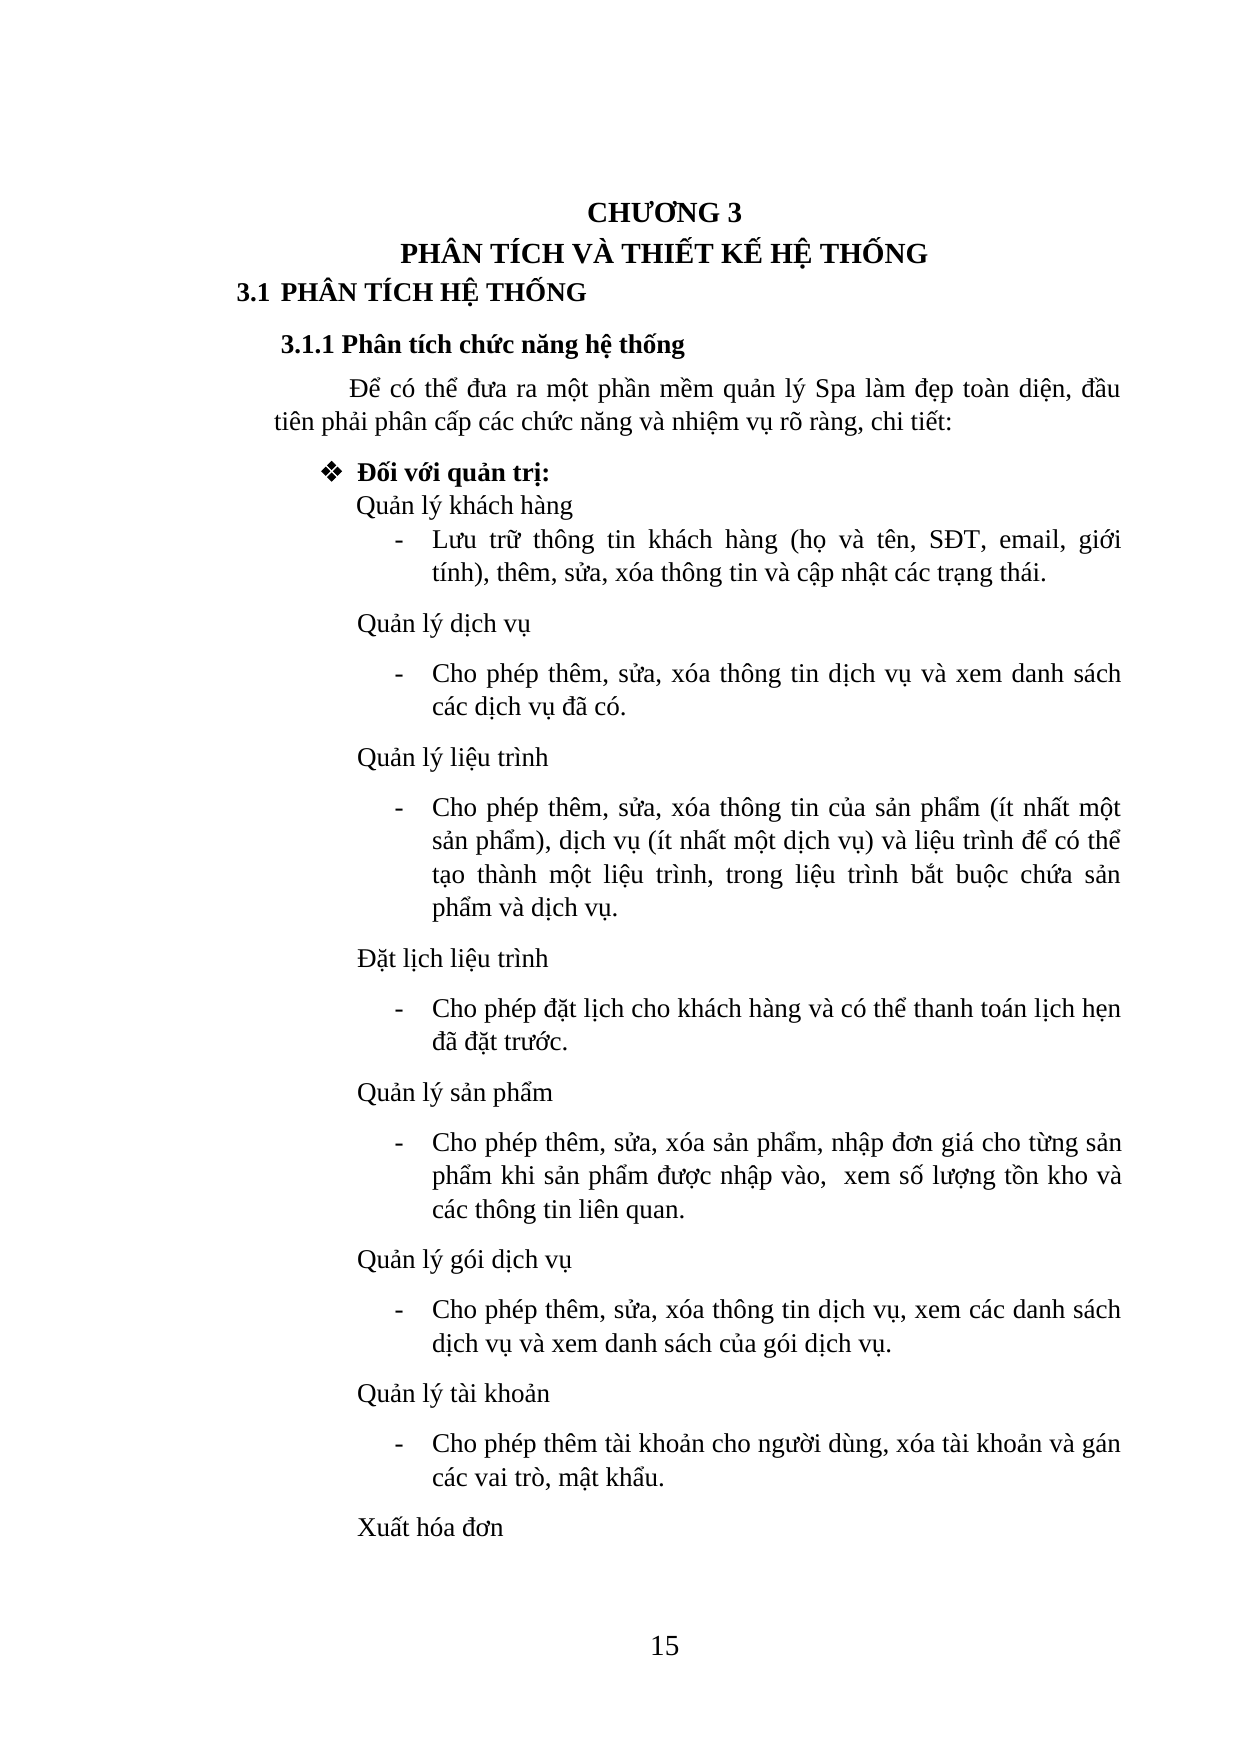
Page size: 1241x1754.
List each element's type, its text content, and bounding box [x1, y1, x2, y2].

list Cho phép thêm tài khoản cho người dùng, xóa tài khoản và gán các vai trò, mật khẩu. [394, 1427, 1122, 1492]
text Quản lý dịch vụ [357, 607, 1122, 638]
list Cho phép thêm, sửa, xóa thông tin dịch vụ và xem danh sách các dịch vụ đã có. [394, 657, 1122, 722]
text CHƯƠNG 3 [207, 196, 1122, 229]
list Cho phép thêm, sửa, xóa thông tin dịch vụ, xem các danh sách dịch vụ và xem danh sách của gói dịch vụ. [394, 1293, 1122, 1358]
list Cho phép đặt lịch cho khách hàng và có thể thanh toán lịch hẹn đã đặt trước. [394, 992, 1122, 1057]
subtitle 3.1.1 Phân tích chức năng hệ thống [207, 328, 1122, 359]
list Cho phép thêm, sửa, xóa thông tin của sản phẩm (ít nhất một sản phẩm), dịch vụ (ít nhất một dịch vụ) và liệu trình để có thể tạo thành một liệu trình, trong liệu trình bắt buộc chứa sản phẩm và dịch vụ. [394, 791, 1122, 923]
text Quản lý liệu trình [357, 741, 1122, 772]
list Đối với quản trị: [319, 456, 1122, 487]
text Xuất hóa đơn [357, 1511, 1122, 1542]
list Lưu trữ thông tin khách hàng (họ và tên, SĐT, email, giới tính), thêm, sửa, xóa thông tin và cập nhật các trạng thái. [394, 523, 1122, 588]
list Quản lý khách hàng [356, 489, 1122, 521]
text Quản lý tài khoản [357, 1377, 1122, 1408]
text Đặt lịch liệu trình [357, 942, 1122, 973]
list PHÂN TÍCH HỆ THỐNG [236, 276, 1122, 307]
text PHÂN TÍCH VÀ THIẾT KẾ HỆ THỐNG [207, 236, 1122, 269]
text Quản lý gói dịch vụ [357, 1243, 1122, 1274]
text Để có thể đưa ra một phần mềm quản lý Spa làm đẹp toàn diện, đầu tiên phải phân cấp các chức năng và nhiệm vụ rõ ràng, chi tiết: [274, 372, 1122, 437]
text Quản lý sản phẩm [357, 1076, 1122, 1107]
list Cho phép thêm, sửa, xóa sản phẩm, nhập đơn giá cho từng sản phẩm khi sản phẩm được nhập vào, xem số lượng tồn kho và các thông tin liên quan. [394, 1126, 1122, 1224]
